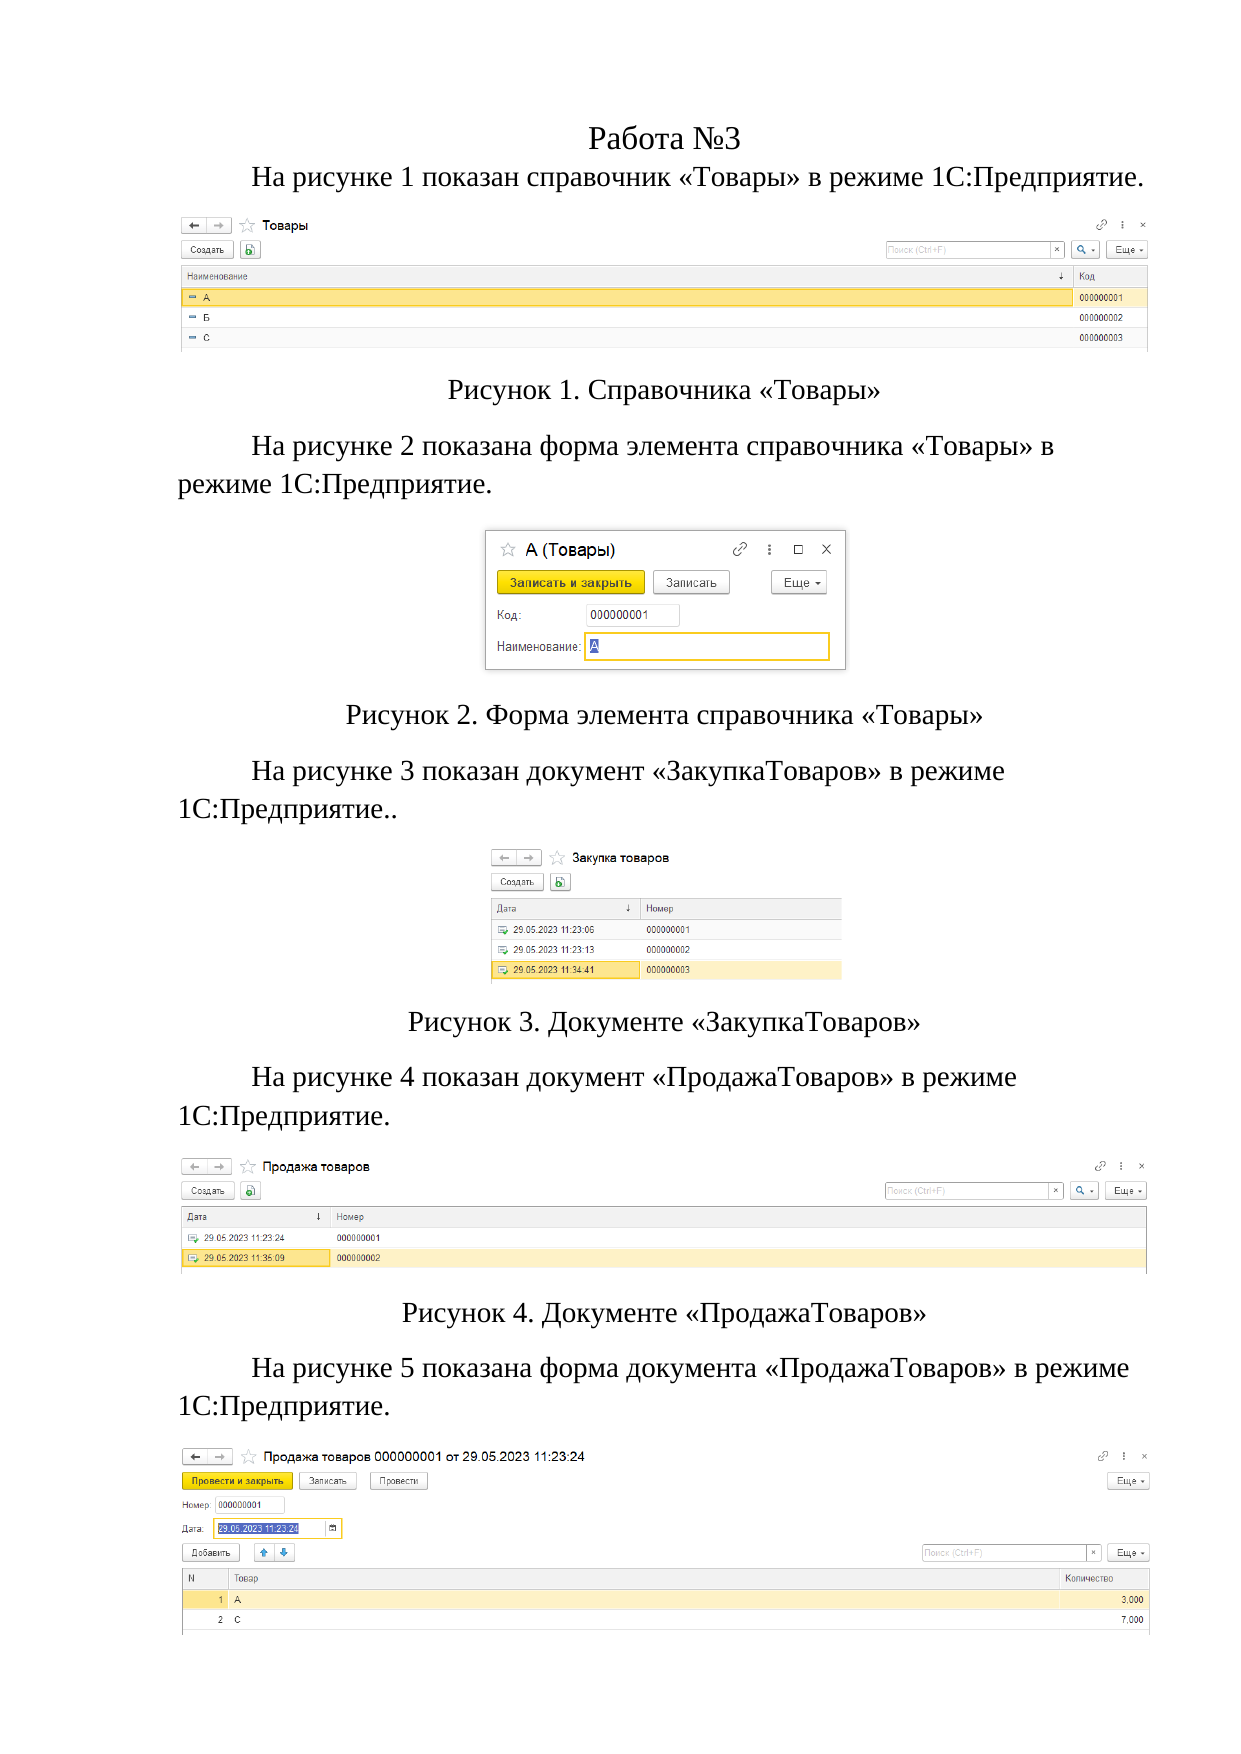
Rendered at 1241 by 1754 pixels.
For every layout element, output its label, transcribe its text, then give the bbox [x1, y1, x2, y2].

text На рисунке 4 показан документ «ПродажаТоваров» в режиме 1С:Предприятие. [177, 1059, 1152, 1131]
text На рисунке 5 показана форма документа «ПродажаТоваров» в режиме 1С:Предприятие. [177, 1350, 1152, 1422]
text Рисунок 3. Документе «ЗакупкаТоваров» [177, 1004, 1152, 1038]
text Рисунок 1. Справочника «Товары» [177, 372, 1152, 406]
picture [487, 846, 842, 984]
text На рисунке 3 показан документ «ЗакупкаТоваров» в режиме 1С:Предприятие.. [177, 753, 1152, 825]
text Рисунок 4. Документе «ПродажаТоваров» [177, 1295, 1152, 1328]
text На рисунке 2 показана форма элемента справочника «Товары» в режиме 1С:Предприятие. [177, 428, 1152, 500]
picture [177, 1443, 1152, 1635]
text Рисунок 2. Форма элемента справочника «Товары» [177, 697, 1152, 731]
picture [478, 521, 850, 677]
picture [177, 213, 1152, 352]
subtitle Работа №3 [177, 118, 1152, 156]
text На рисунке 1 показан справочник «Товары» в режиме 1С:Предприятие. [177, 159, 1152, 192]
picture [177, 1153, 1152, 1274]
